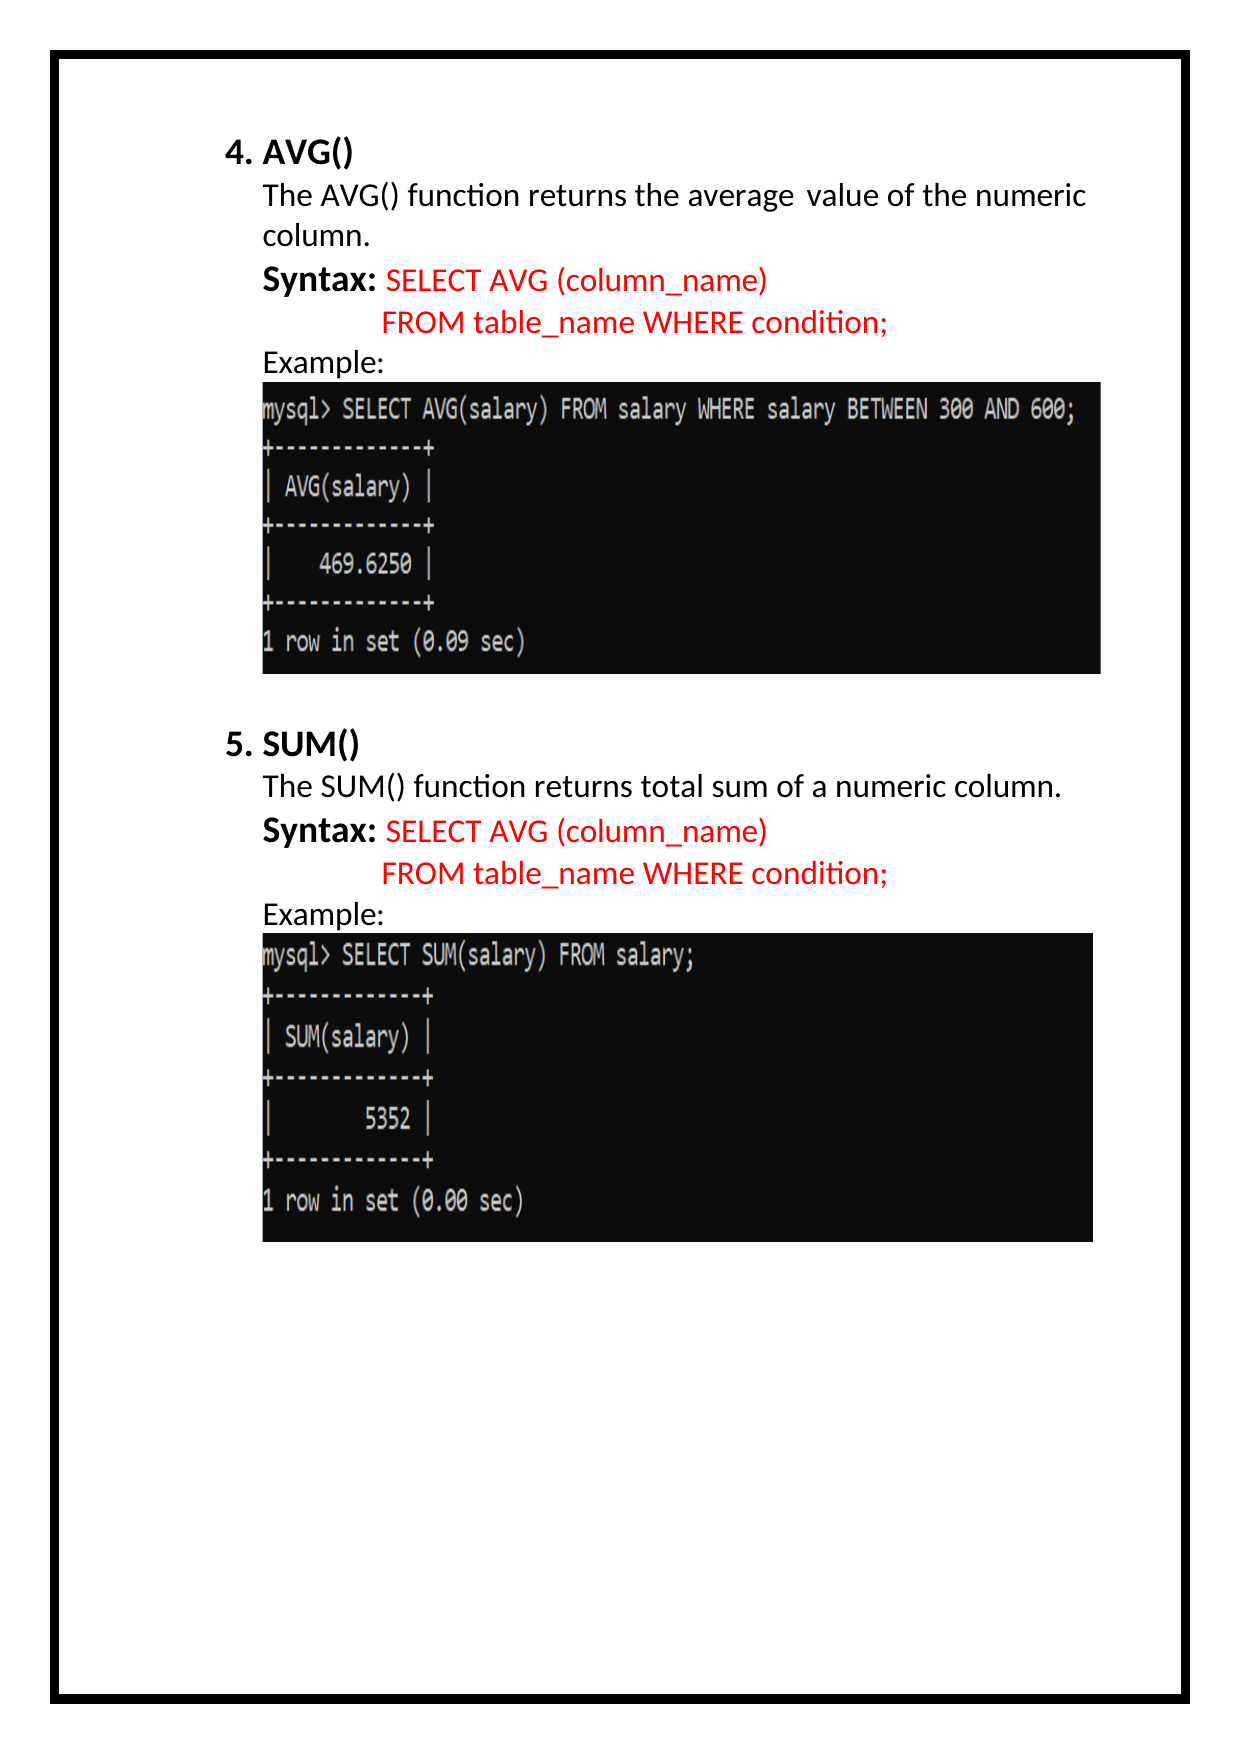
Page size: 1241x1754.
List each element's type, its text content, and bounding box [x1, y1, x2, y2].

subtitle SUM() [225, 720, 1180, 765]
subtitle AVG() [225, 128, 1180, 174]
picture [262, 933, 1093, 1242]
text The SUM() function returns total sum of a numeric column. [262, 765, 1180, 806]
text FROM table_name WHERE condition; Example: [262, 301, 987, 382]
text FROM table_name WHERE condition; Example: [262, 852, 987, 933]
picture [262, 382, 1101, 674]
text Syntax: SELECT AVG (column_name) [262, 255, 1180, 301]
text Syntax: SELECT AVG (column_name) [262, 806, 1180, 852]
text The AVG() function returns the average value of the numeric column. [262, 174, 1180, 255]
